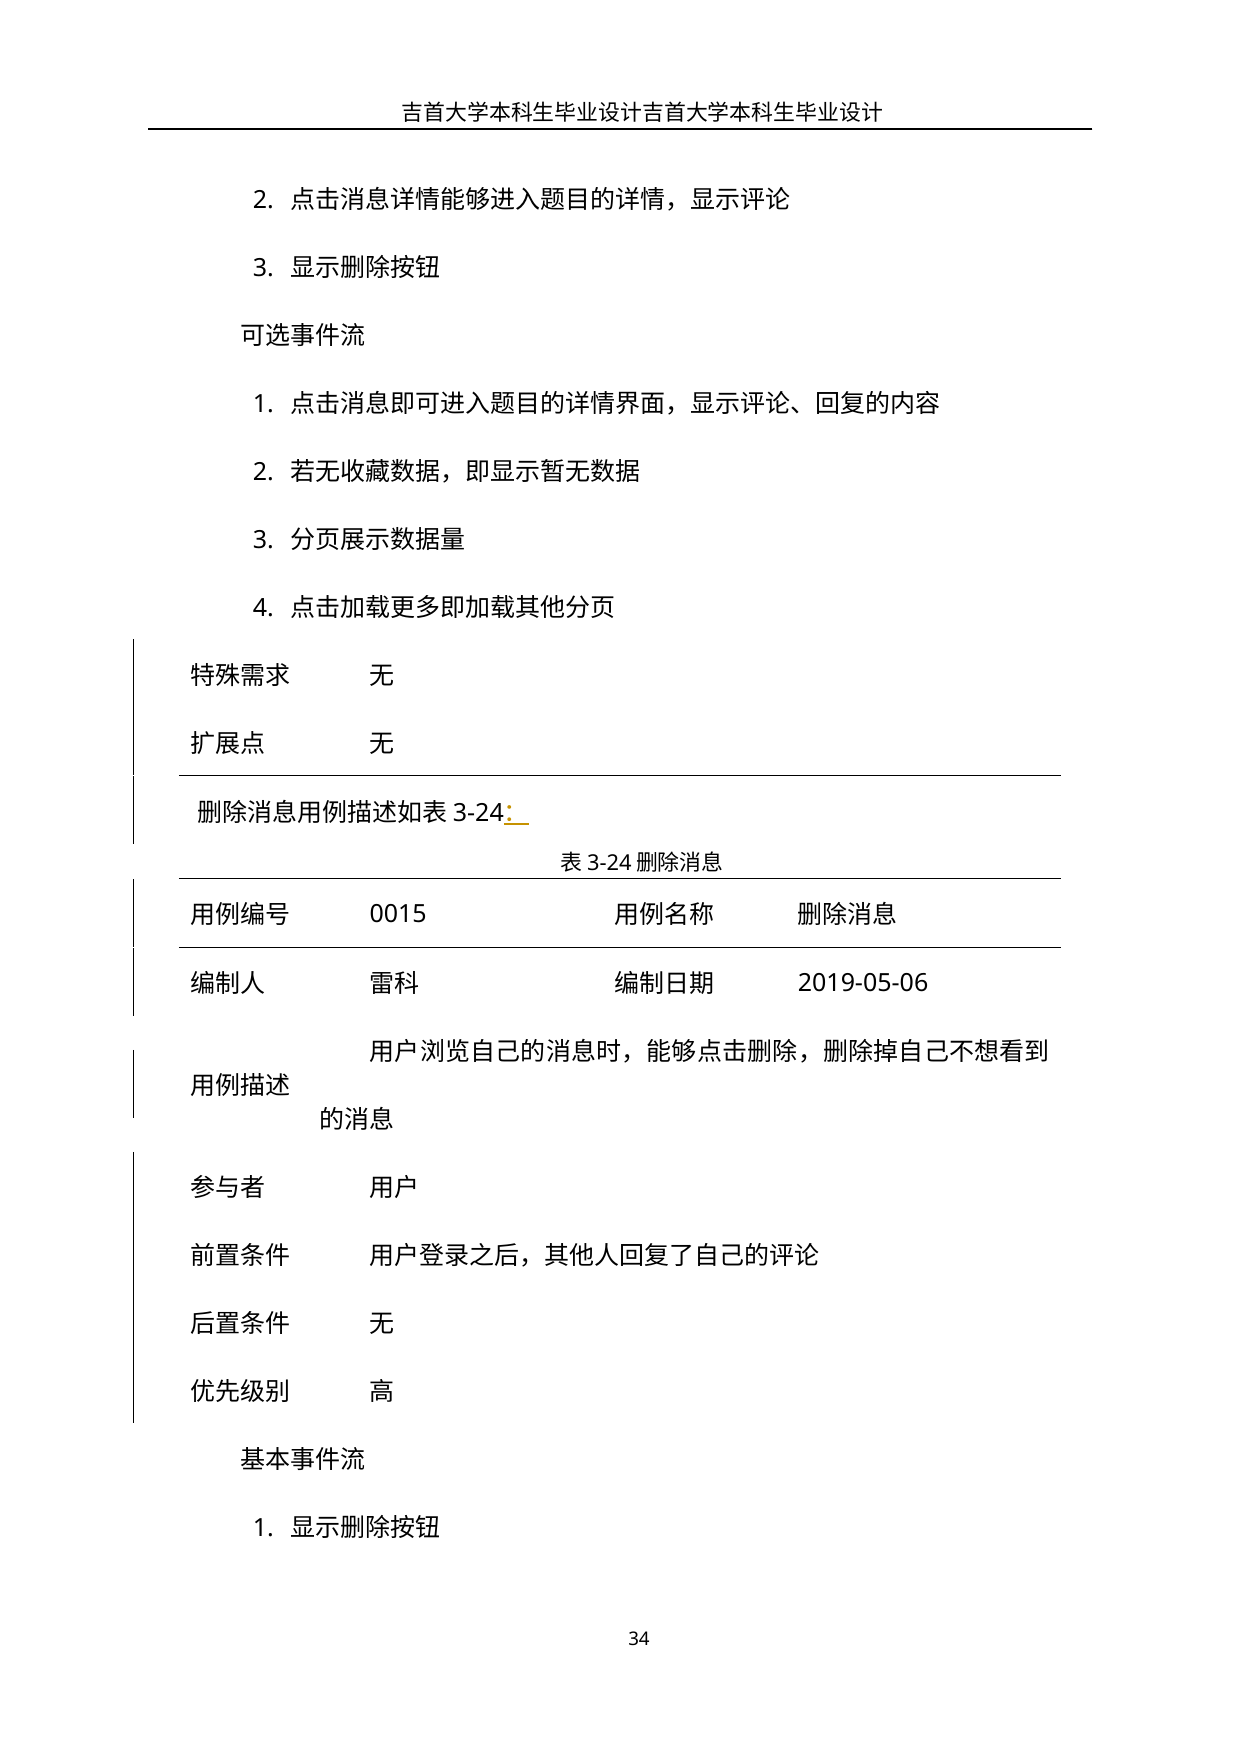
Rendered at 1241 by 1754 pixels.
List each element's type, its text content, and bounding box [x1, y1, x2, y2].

table_cell 无 [308, 707, 1061, 775]
table_cell 用户浏览自己的消息时，能够点击删除，删除掉自己不想看到的消息 [308, 1016, 1061, 1152]
table_cell 雷科 [308, 948, 603, 1016]
table_cell 优先级别 [179, 1356, 308, 1423]
table_cell 2019-05-06 [736, 948, 1061, 1016]
table_cell 无 [308, 1288, 1061, 1356]
table_cell 编制日期 [603, 948, 736, 1016]
table_cell 参与者 [179, 1152, 308, 1220]
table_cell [179, 1424, 1061, 1559]
table_header 删除消息 [736, 879, 1061, 947]
table_cell 后置条件 [179, 1288, 308, 1356]
table_cell 高 [308, 1356, 1061, 1423]
table_header 0015 [308, 879, 603, 947]
table_cell 用户 [308, 1152, 1061, 1220]
text 删除消息用例描述如表3-24 [148, 776, 1092, 844]
text 表3-24删除消息 [148, 844, 1092, 878]
table_header 用例编号 [179, 879, 308, 947]
table_header 用例名称 [603, 879, 736, 947]
table_cell 无 [308, 639, 1061, 707]
table_cell 特殊需求 [179, 639, 308, 707]
table_cell 编制人 [179, 948, 308, 1016]
table_cell 用户登录之后，其他人回复了自己的评论 [308, 1220, 1061, 1288]
table_cell 可选事件流 点击消息即可进入题目的详情界面，显示评论、回复的内容 若无收藏数据，即显示暂无数据 分页展示数据量 点击加载更多即加载其他分页 [179, 300, 1061, 639]
table_cell 用例描述 [179, 1016, 308, 1152]
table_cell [179, 164, 1061, 300]
table_cell 前置条件 [179, 1220, 308, 1288]
table_cell 扩展点 [179, 707, 308, 775]
